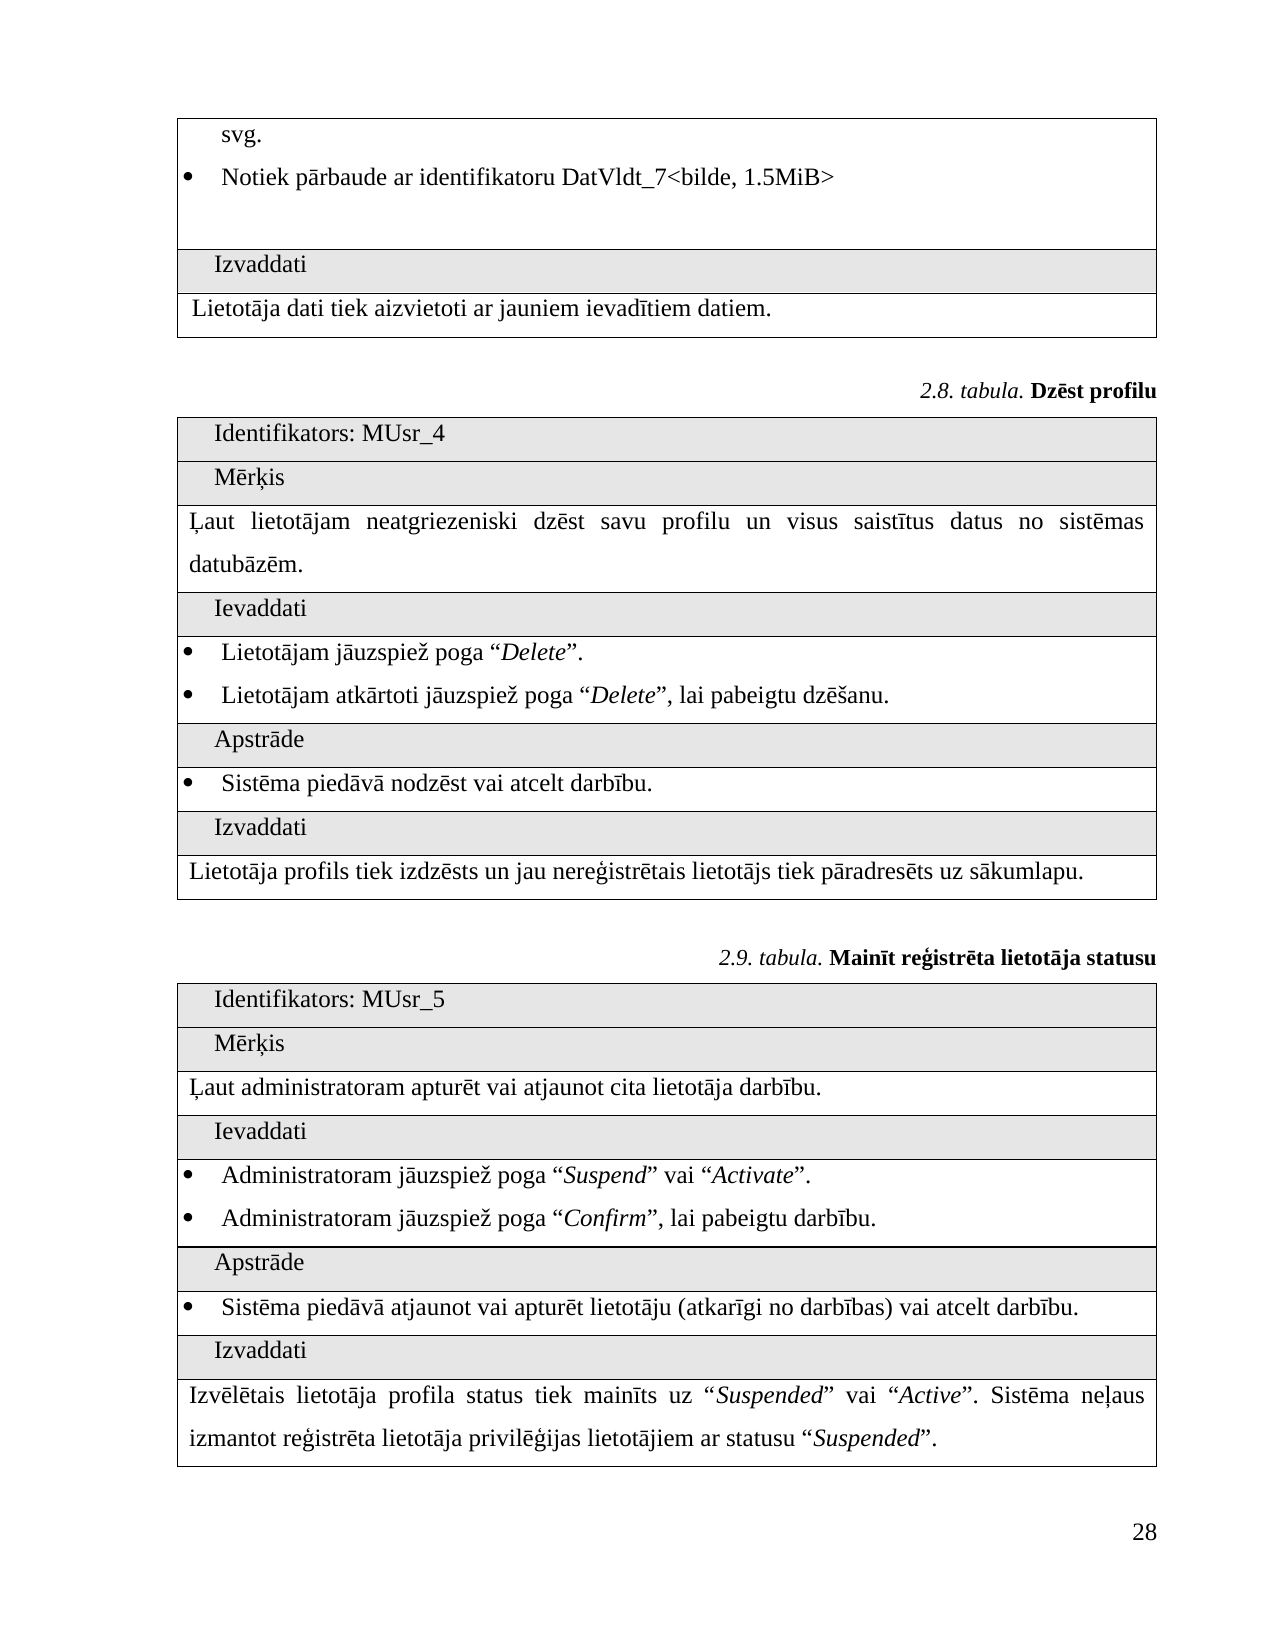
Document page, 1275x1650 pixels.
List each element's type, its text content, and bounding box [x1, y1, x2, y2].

table_cell Mērķis [178, 462, 1156, 505]
table_cell Izvaddati [178, 812, 1156, 855]
table_cell Sistēma piedāvā nodzēst vai atcelt darbību. [178, 768, 1156, 811]
table_cell Apstrāde [178, 1248, 1156, 1291]
table_cell Lietotāja profils tiek izdzēsts un jau nereģistrētais lietotājs tiek pāradresēts uz sākumlapu. [178, 856, 1156, 899]
table_header Identifikators: MUsr_5 [178, 984, 1156, 1027]
text 2.8. tabula. Dzēst profilu [236, 377, 1157, 403]
table_cell Sistēma piedāvā atjaunot vai apturēt lietotāju (atkarīgi no darbības) vai atcelt darbību. [178, 1292, 1156, 1334]
table_cell Administratoram jāuzspiež poga “Suspend” vai “Activate”. Administratoram jāuzspiež poga “Confirm”, lai pabeigtu darbību. [178, 1160, 1156, 1246]
table_cell Mērķis [178, 1028, 1156, 1071]
table_cell Ļaut lietotājam neatgriezeniski dzēst savu profilu un visus saistītus datus no sistēmas datubāzēm. [178, 506, 1156, 592]
table_cell Izvaddati [178, 1336, 1156, 1379]
text 2.9. tabula. Mainīt reģistrēta lietotāja statusu [236, 943, 1157, 970]
table_header Identifikators: MUsr_4 [178, 418, 1156, 461]
table_cell Izvēlētais lietotāja profila status tiek mainīts uz “Suspended” vai “Active”. Sistēma neļaus izmantot reģistrēta lietotāja privilēģijas lietotājiem ar statusu “Suspended”. [178, 1380, 1156, 1466]
table_cell Lietotājam jāuzspiež poga “Delete”. Lietotājam atkārtoti jāuzspiež poga “Delete”, lai pabeigtu dzēšanu. [178, 637, 1156, 723]
table_cell Lietotāja dati tiek aizvietoti ar jauniem ievadītiem datiem. [178, 294, 1156, 337]
table_cell Apstrāde [178, 724, 1156, 767]
table_cell Ļaut administratoram apturēt vai atjaunot cita lietotāja darbību. [178, 1072, 1156, 1115]
table_cell Ievaddati [178, 1116, 1156, 1159]
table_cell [178, 119, 1156, 248]
table_cell Ievaddati [178, 593, 1156, 636]
table_cell Izvaddati [178, 250, 1156, 292]
